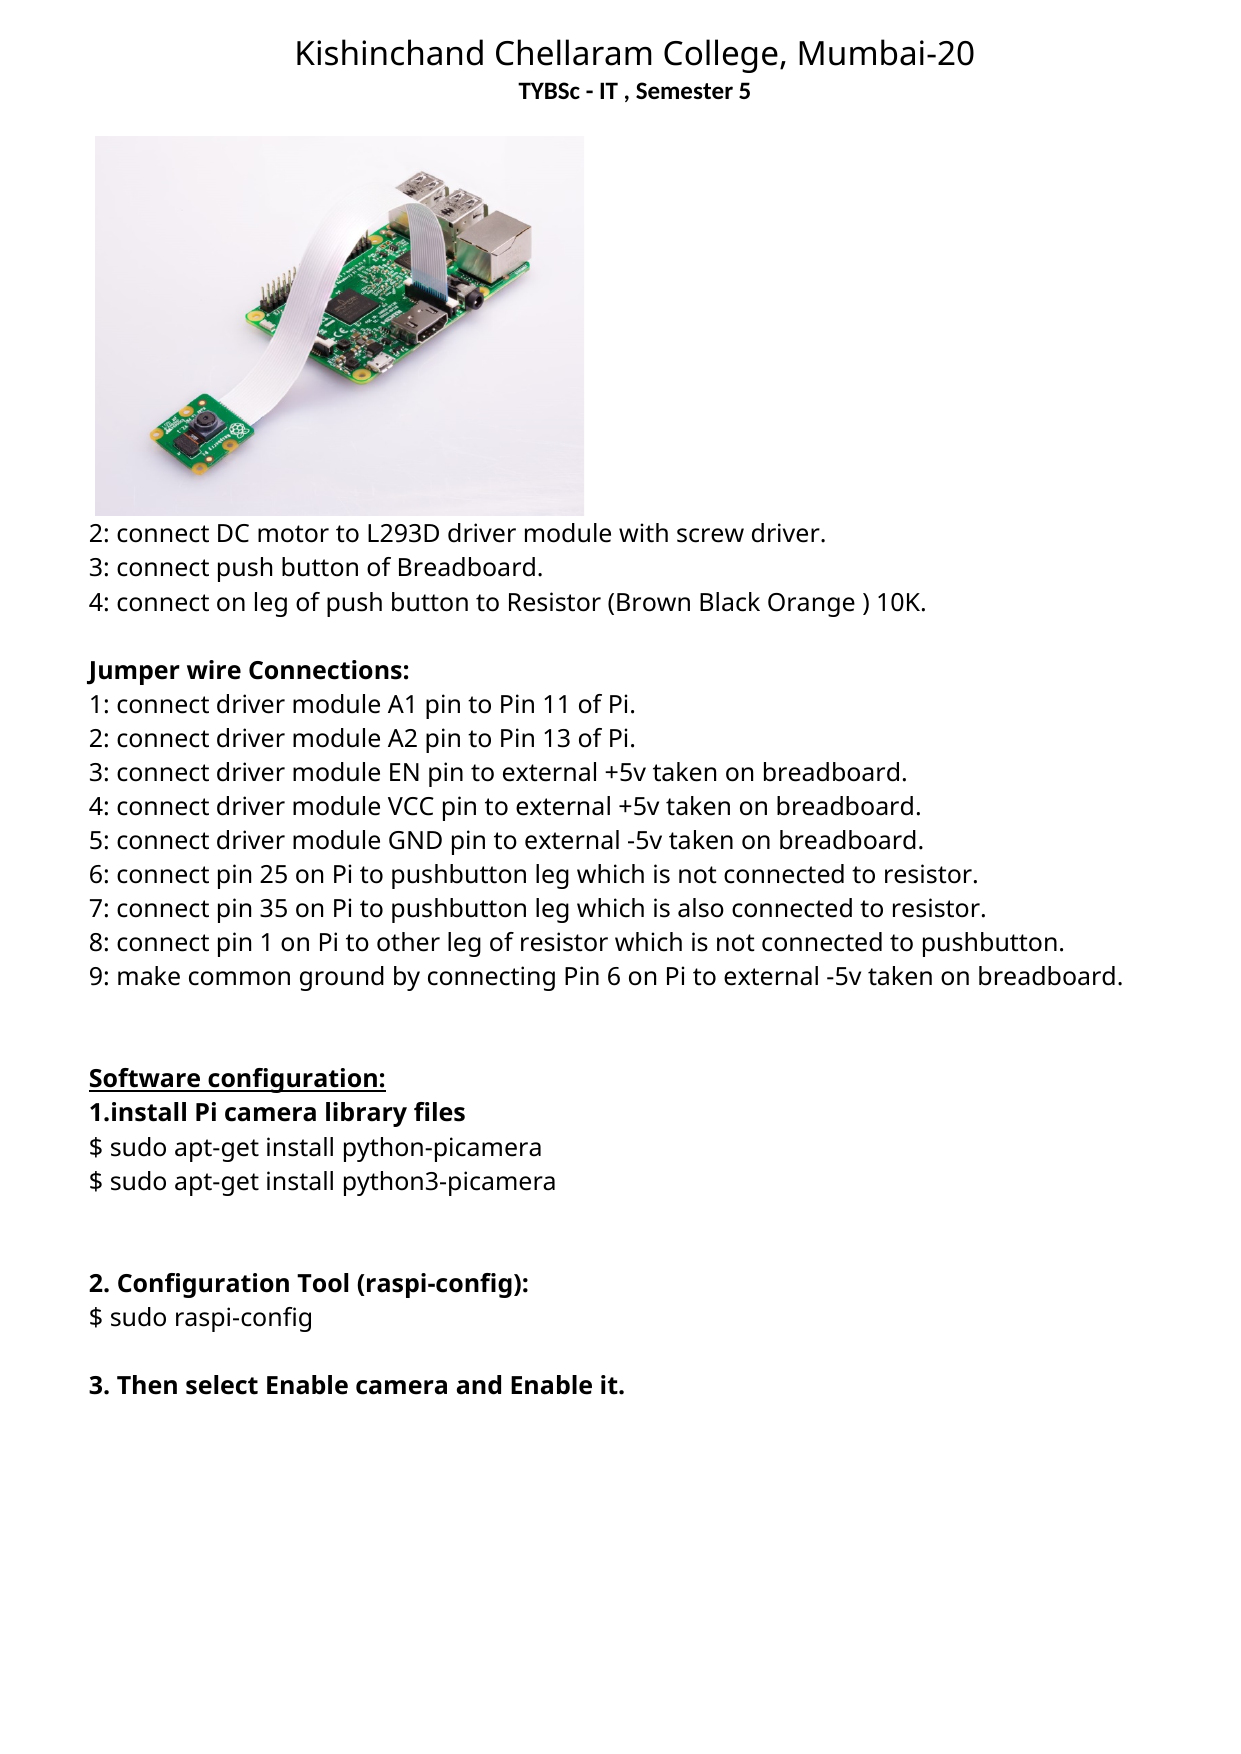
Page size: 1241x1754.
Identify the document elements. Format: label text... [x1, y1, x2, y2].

text $ sudo raspi-config [89, 1299, 1181, 1333]
text 3: connect push button of Breadboard. [89, 550, 1181, 584]
text $ sudo apt-get install python3-picamera [89, 1163, 1181, 1197]
text Jumper wire Connections: [89, 652, 1181, 686]
text 2: connect DC motor to L293D driver module with screw driver. [89, 516, 1181, 550]
text $ sudo apt-get install python-picamera [89, 1129, 1181, 1163]
text 6: connect pin 25 on Pi to pushbutton leg which is not connected to resistor. [89, 857, 1181, 891]
text 1: connect driver module A1 pin to Pin 11 of Pi. [89, 686, 1181, 720]
text 8: connect pin 1 on Pi to other leg of resistor which is not connected to pushbutton. [89, 925, 1181, 959]
text 3. Then select Enable camera and Enable it. [89, 1368, 1181, 1402]
text 4: connect driver module VCC pin to external +5v taken on breadboard. [89, 788, 1181, 823]
text 4: connect on leg of push button to Resistor (Brown Black Orange ) 10K. [89, 584, 1181, 618]
text 5: connect driver module GND pin to external -5v taken on breadboard. [89, 823, 1181, 857]
text 3: connect driver module EN pin to external +5v taken on breadboard. [89, 754, 1181, 788]
text 2. Configuration Tool (raspi-config): [89, 1265, 1181, 1299]
text Software configuration: [89, 1061, 1181, 1095]
text 2: connect driver module A2 pin to Pin 13 of Pi. [89, 720, 1181, 754]
text 9: make common ground by connecting Pin 6 on Pi to external -5v taken on breadboard. [89, 959, 1181, 993]
picture [95, 136, 585, 516]
text 7: connect pin 35 on Pi to pushbutton leg which is also connected to resistor. [89, 891, 1181, 925]
text 1.install Pi camera library files [89, 1095, 1181, 1129]
